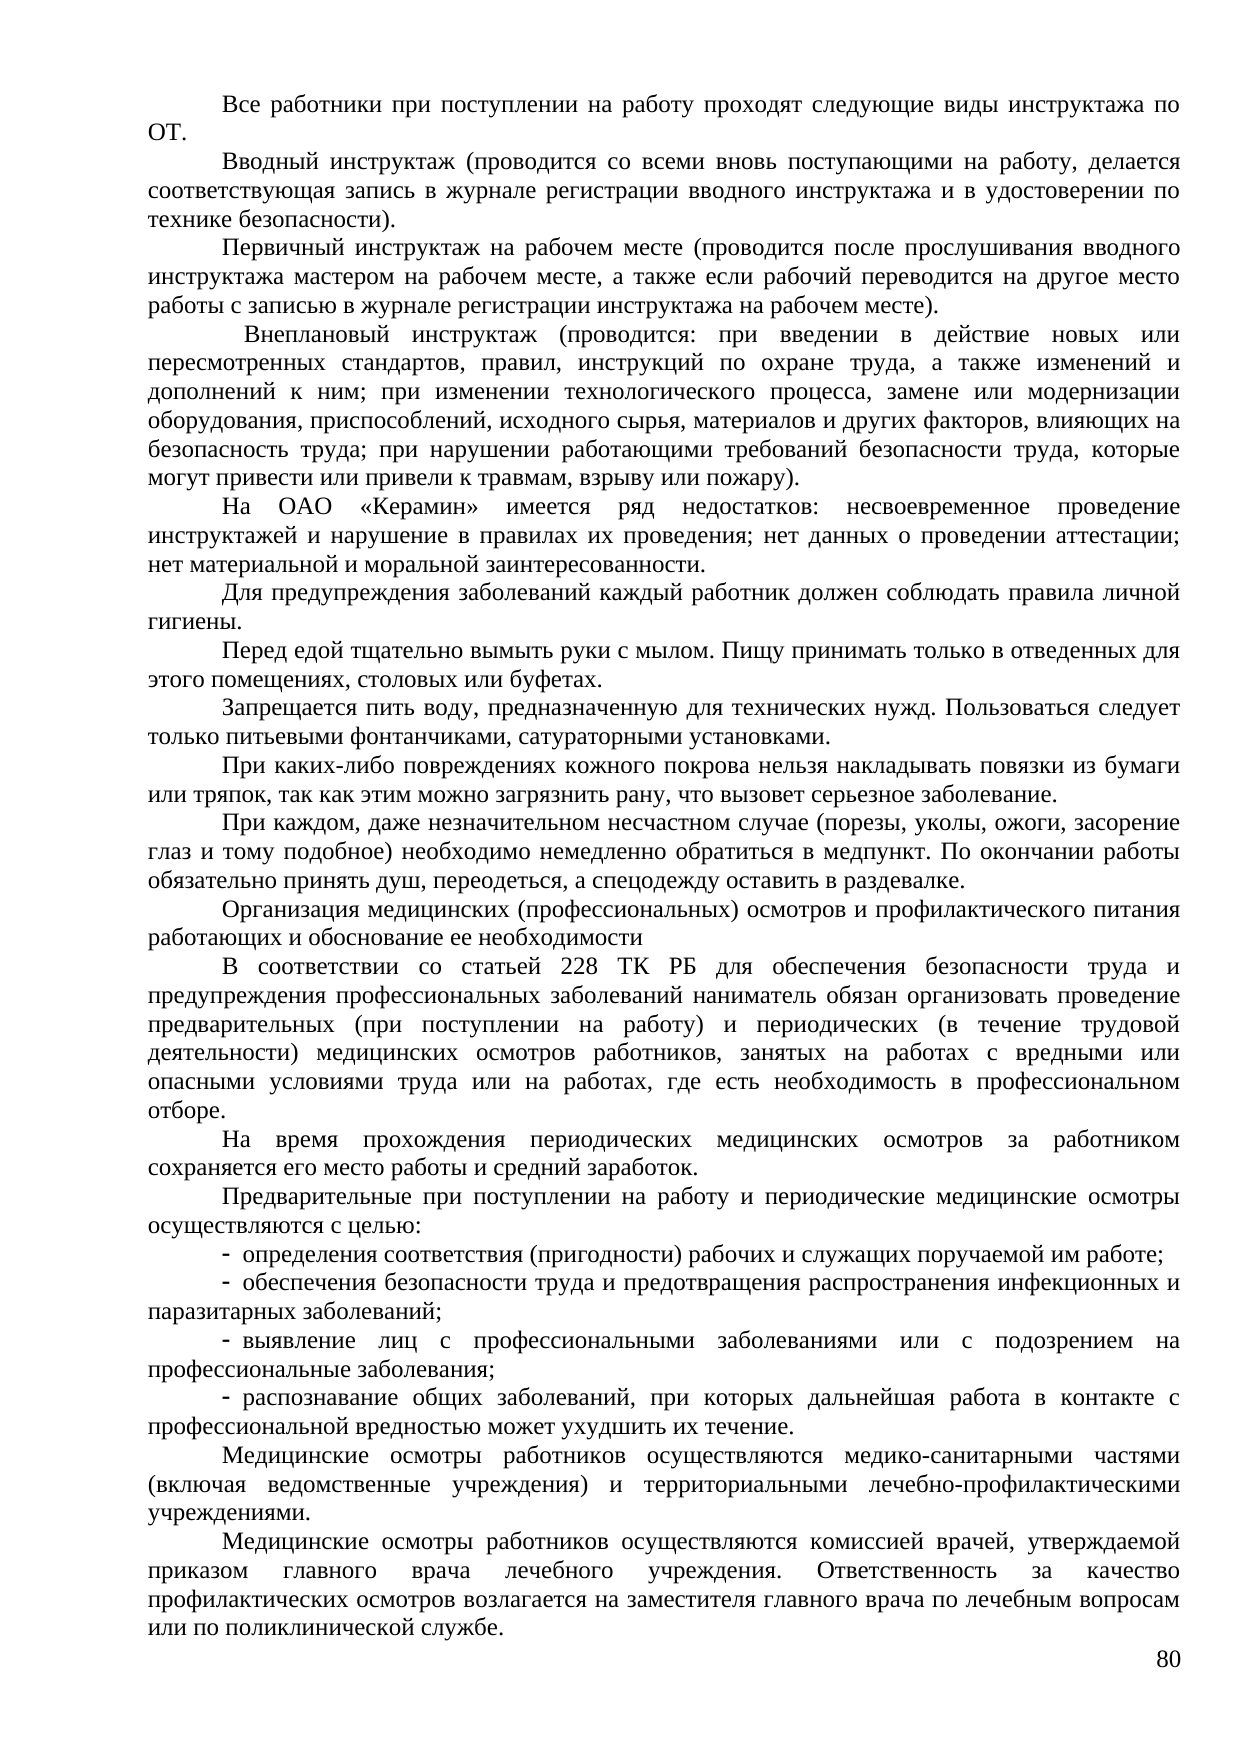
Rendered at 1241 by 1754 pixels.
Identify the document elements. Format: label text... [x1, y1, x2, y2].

text Перед едой тщательно вымыть руки с мылом. Пищу принимать только в отведенных для этого помещениях, столовых или буфетах. [148, 635, 1181, 692]
text Для предупреждения заболеваний каждый работник должен соблюдать правила личной гигиены. [148, 577, 1181, 635]
text В соответствии со статьей 228 ТК РБ для обеспечения безопасности труда и предупреждения профессиональных заболеваний наниматель обязан организовать проведение предварительных (при поступлении на работу) и периодических (в течение трудовой деятельности) медицинских осмотров работников, занятых на работах с вредными или опасными условиями труда или на работах, где есть необходимость в профессиональном отборе. [148, 951, 1181, 1124]
text Первичный инструктаж на рабочем месте (проводится после прослушивания вводного инструктажа мастером на рабочем месте, а также если рабочий переводится на другое место работы с записью в журнале регистрации инструктажа на рабочем месте). [148, 232, 1181, 319]
list распознавание общих заболеваний, при которых дальнейшая работа в контакте с профессиональной вредностью может ухудшить их течение. [148, 1382, 1181, 1440]
text Все работники при поступлении на работу проходят следующие виды инструктажа по ОТ. [148, 89, 1181, 146]
text При каких-либо повреждениях кожного покрова нельзя накладывать повязки из бумаги или тряпок, так как этим можно загрязнить рану, что вызовет серьезное заболевание. [148, 750, 1181, 807]
text Вводный инструктаж (проводится со всеми вновь поступающими на работу, делается соответствующая запись в журнале регистрации вводного инструктажа и в удостоверении по технике безопасности). [148, 146, 1181, 232]
list определения соответствия (пригодности) рабочих и служащих поручаемой им работе; [148, 1239, 1181, 1267]
text Предварительные при поступлении на работу и периодические медицинские осмотры осуществляются с целью: [148, 1181, 1181, 1239]
text Запрещается пить воду, предназначенную для технических нужд. Пользоваться следует только питьевыми фонтанчиками, сатураторными установками. [148, 692, 1181, 750]
list выявление лиц с профессиональными заболеваниями или с подозрением на профессиональные заболевания; [148, 1325, 1181, 1382]
text Внеплановый инструктаж (проводится: при введении в действие новых или пересмотренных стандартов, правил, инструкций по охране труда, а также изменений и дополнений к ним; при изменении технологического процесса, замене или модернизации оборудования, приспособлений, исходного сырья, материалов и других факторов, влияющих на безопасность труда; при нарушении работающими требований безопасности труда, которые могут привести или привели к травмам, взрыву или пожару). [148, 319, 1181, 491]
text При каждом, даже незначительном несчастном случае (порезы, уколы, ожоги, засорение глаз и тому подобное) необходимо немедленно обратиться в медпункт. По окончании работы обязательно принять душ, переодеться, а спецодежду оставить в раздевалке. [148, 807, 1181, 894]
text На ОАО «Керамин» имеется ряд недостатков: несвоевременное проведение инструктажей и нарушение в правилах их проведения; нет данных о проведении аттестации; нет материальной и моральной заинтересованности. [148, 491, 1181, 577]
text Медицинские осмотры работников осуществляются медико-санитарными частями (включая ведомственные учреждения) и территориальными лечебно-профилактическими учреждениями. [148, 1440, 1181, 1526]
text Организация медицинских (профессиональных) осмотров и профилактического питания работающих и обоснование ее необходимости [148, 894, 1181, 951]
list обеспечения безопасности труда и предотвращения распространения инфекционных и паразитарных заболеваний; [148, 1267, 1181, 1325]
text Медицинские осмотры работников осуществляются комиссией врачей, утверждаемой приказом главного врача лечебного учреждения. Ответственность за качество профилактических осмотров возлагается на заместителя главного врача по лечебным вопросам или по поликлинической службе. [148, 1526, 1181, 1641]
text На время прохождения периодических медицинских осмотров за работником сохраняется его место работы и средний заработок. [148, 1124, 1181, 1181]
